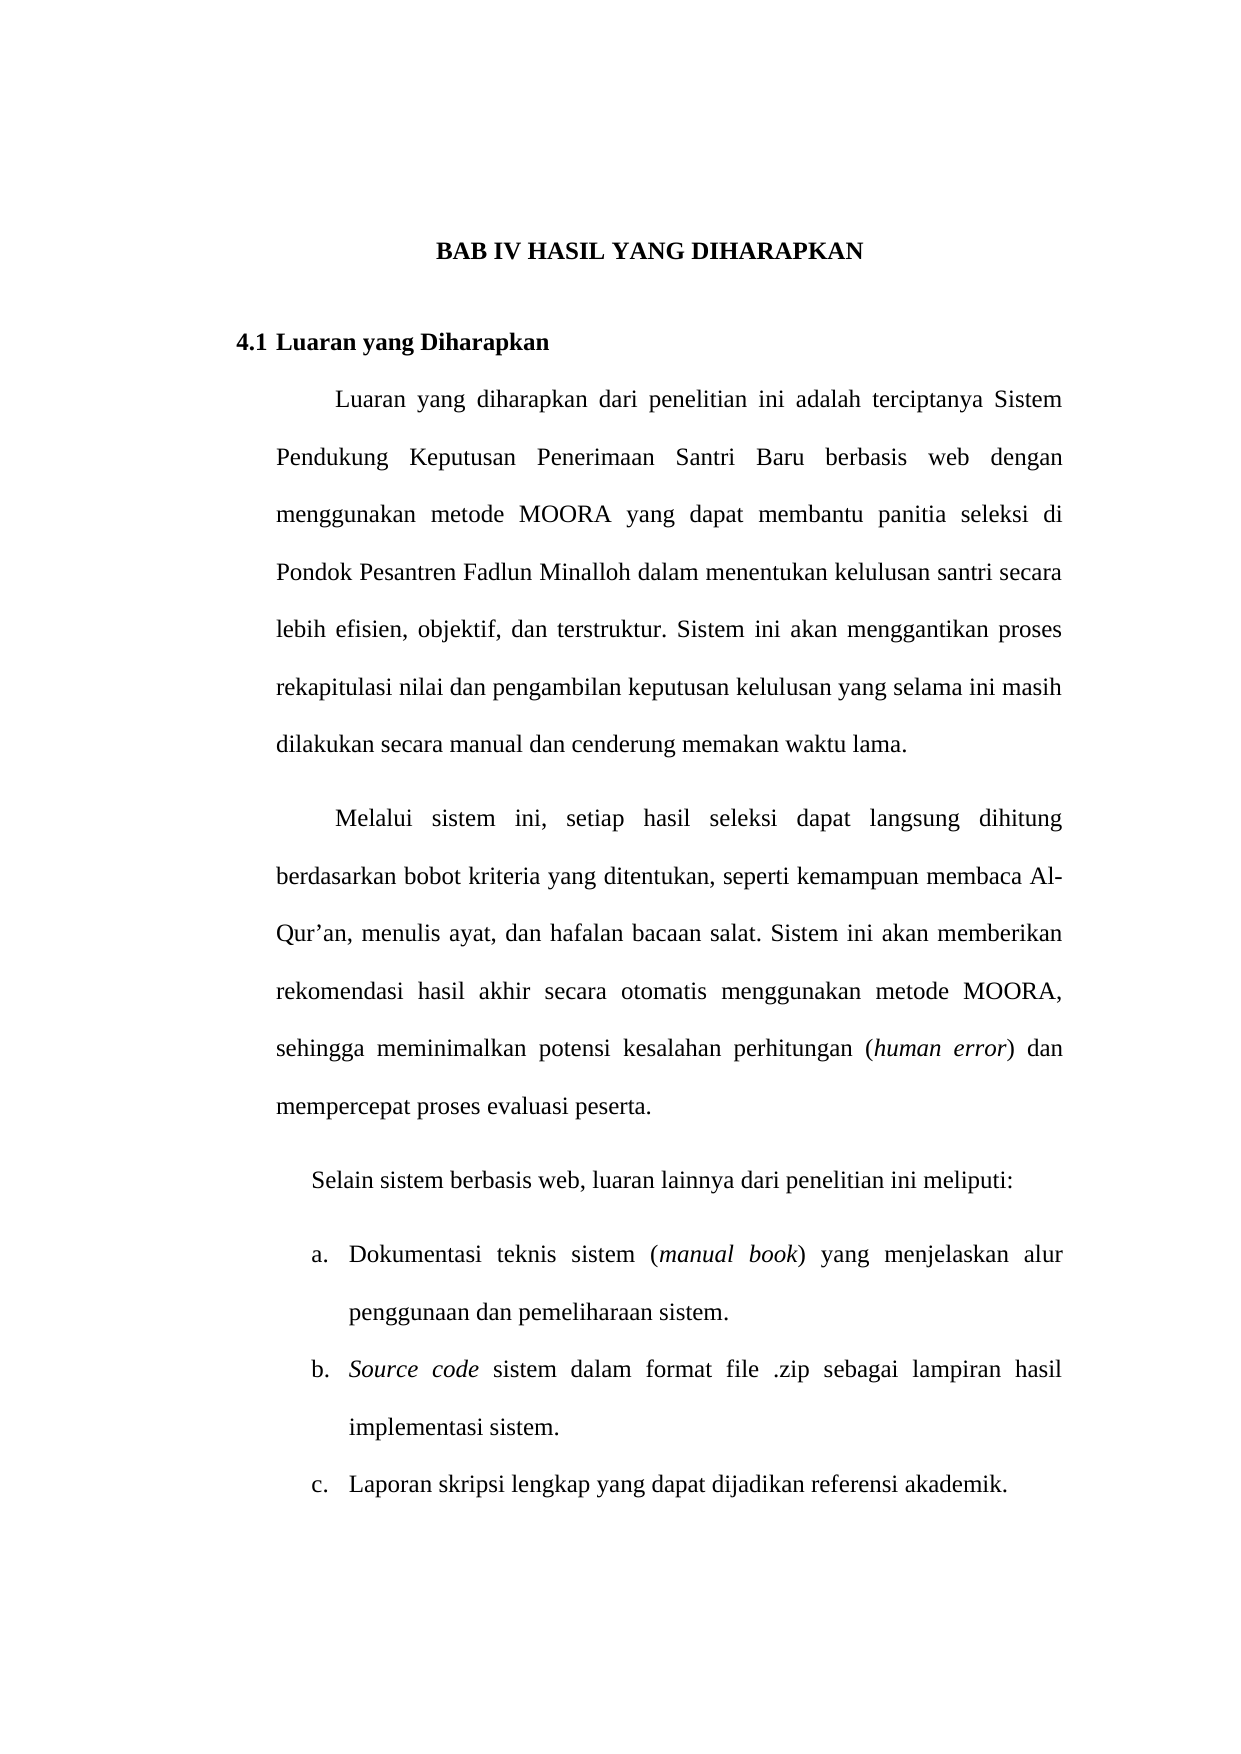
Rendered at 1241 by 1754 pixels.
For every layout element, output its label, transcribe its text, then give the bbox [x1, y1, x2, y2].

text Selain sistem berbasis web, luaran lainnya dari penelitian ini meliputi: [276, 1165, 1063, 1194]
subtitle BAB IV HASIL YANG DIHARAPKAN [236, 236, 1063, 265]
list Laporan skripsi lengkap yang dapat dijadikan referensi akademik. [311, 1469, 1063, 1498]
text Melalui sistem ini, setiap hasil seleksi dapat langsung dihitung berdasarkan bobot kriteria yang ditentukan, seperti kemampuan membaca Al-Qur’an, menulis ayat, dan hafalan bacaan salat. Sistem ini akan memberikan rekomendasi hasil akhir secara otomatis menggunakan metode MOORA, sehingga meminimalkan potensi kesalahan perhitungan (human error) dan mempercepat proses evaluasi peserta. [276, 803, 1063, 1119]
text Luaran yang diharapkan dari penelitian ini adalah terciptanya Sistem Pendukung Keputusan Penerimaan Santri Baru berbasis web dengan menggunakan metode MOORA yang dapat membantu panitia seleksi di Pondok Pesantren Fadlun Minalloh dalam menentukan kelulusan santri secara lebih efisien, objektif, dan terstruktur. Sistem ini akan menggantikan proses rekapitulasi nilai dan pengambilan keputusan kelulusan yang selama ini masih dilakukan secara manual dan cenderung memakan waktu lama. [276, 384, 1063, 758]
list Dokumentasi teknis sistem (manual book) yang menjelaskan alur penggunaan dan pemeliharaan sistem. [311, 1239, 1063, 1325]
list Source code sistem dalam format file .zip sebagai lampiran hasil implementasi sistem. [311, 1354, 1063, 1440]
subtitle Luaran yang Diharapkan [236, 327, 1063, 355]
